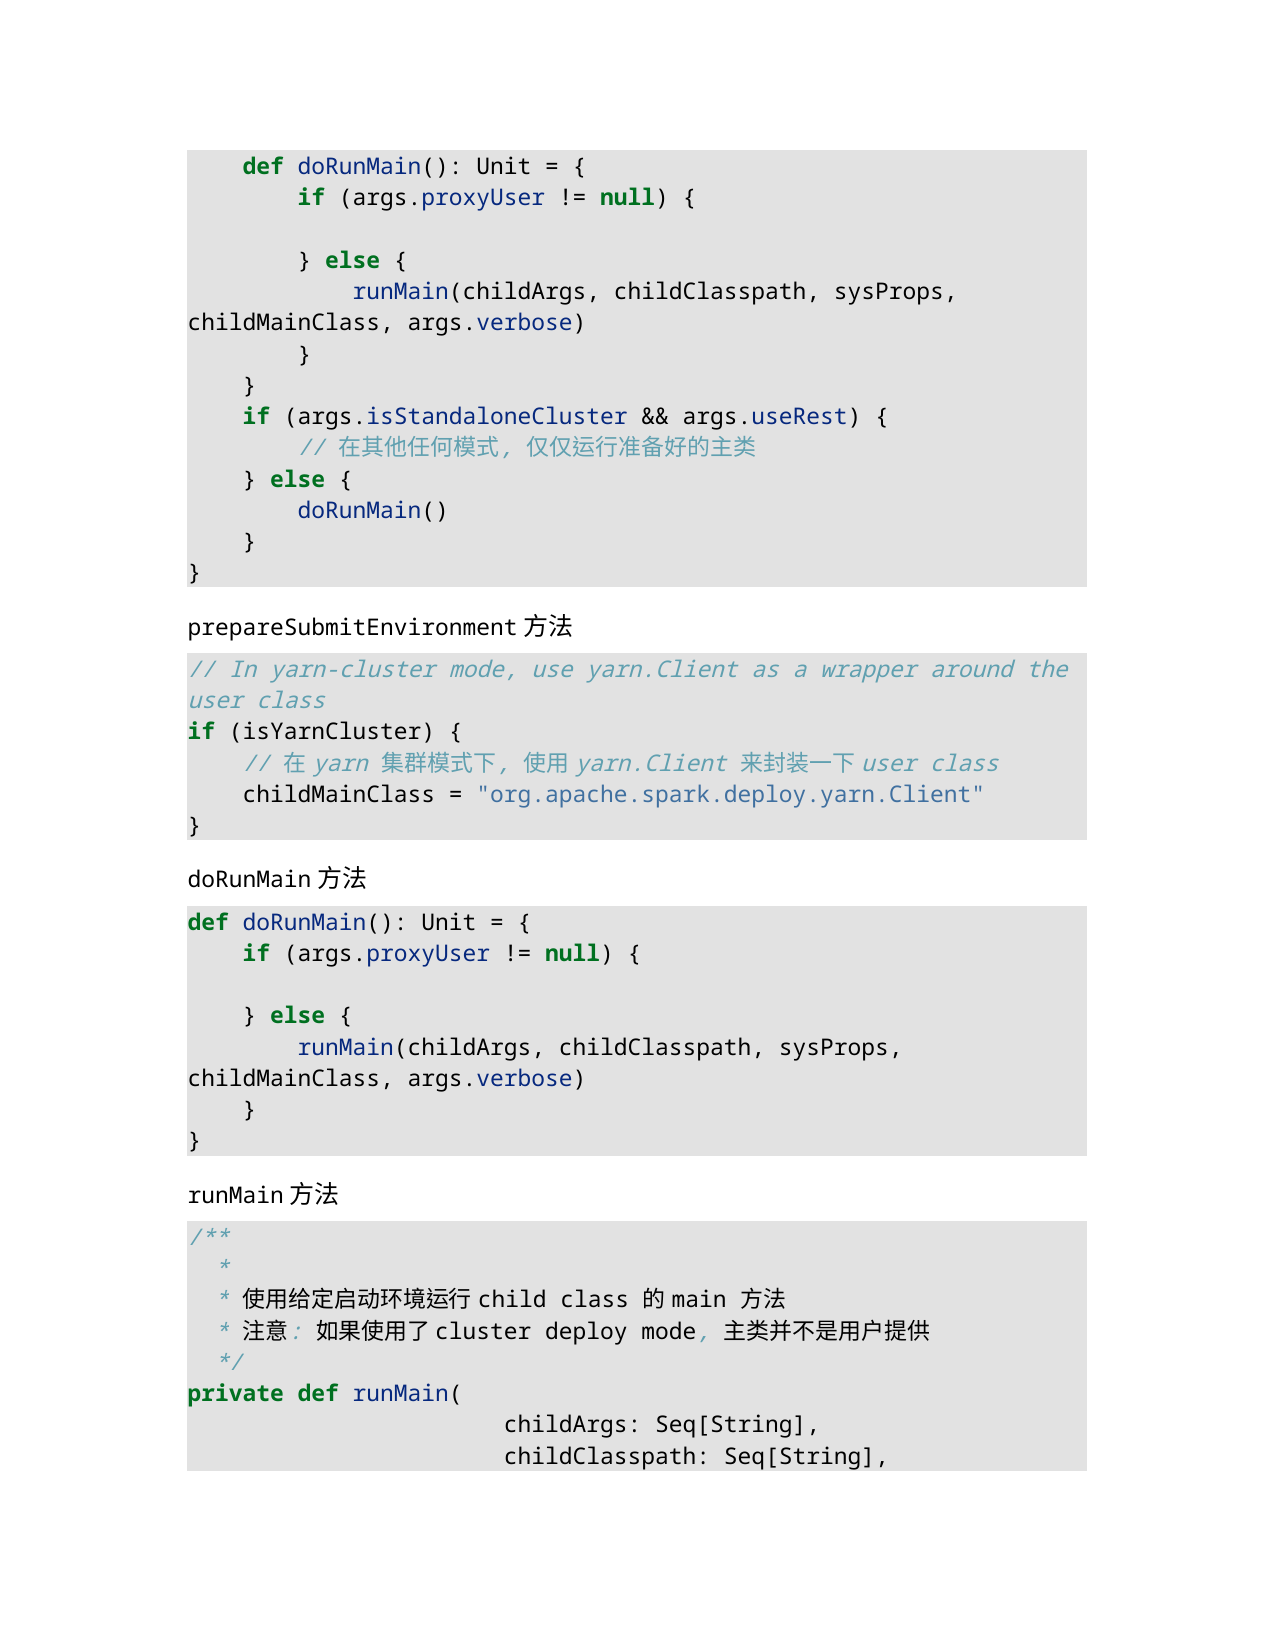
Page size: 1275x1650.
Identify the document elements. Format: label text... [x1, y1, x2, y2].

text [187, 1221, 1087, 1471]
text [187, 150, 1087, 587]
text runMain 方法 [187, 1176, 1087, 1211]
text prepareSubmitEnvironment 方法 [187, 608, 1087, 642]
text // In yarn-cluster mode, use yarn.Client as a wrapper around the user class if (isYarnCluster) { // 在 yarn 集群模式下, 使用 yarn.Client 来封装一下 user class childMainClass = "org.apache.spark.deploy.yarn.Client" } [201, 653, 1087, 840]
text doRunMain 方法 [187, 861, 1087, 895]
text def doRunMain(): Unit = { if (args.proxyUser != null) { } else { runMain(childArgs, childClasspath, sysProps, childMainClass, args.verbose) } } [187, 906, 1087, 1156]
